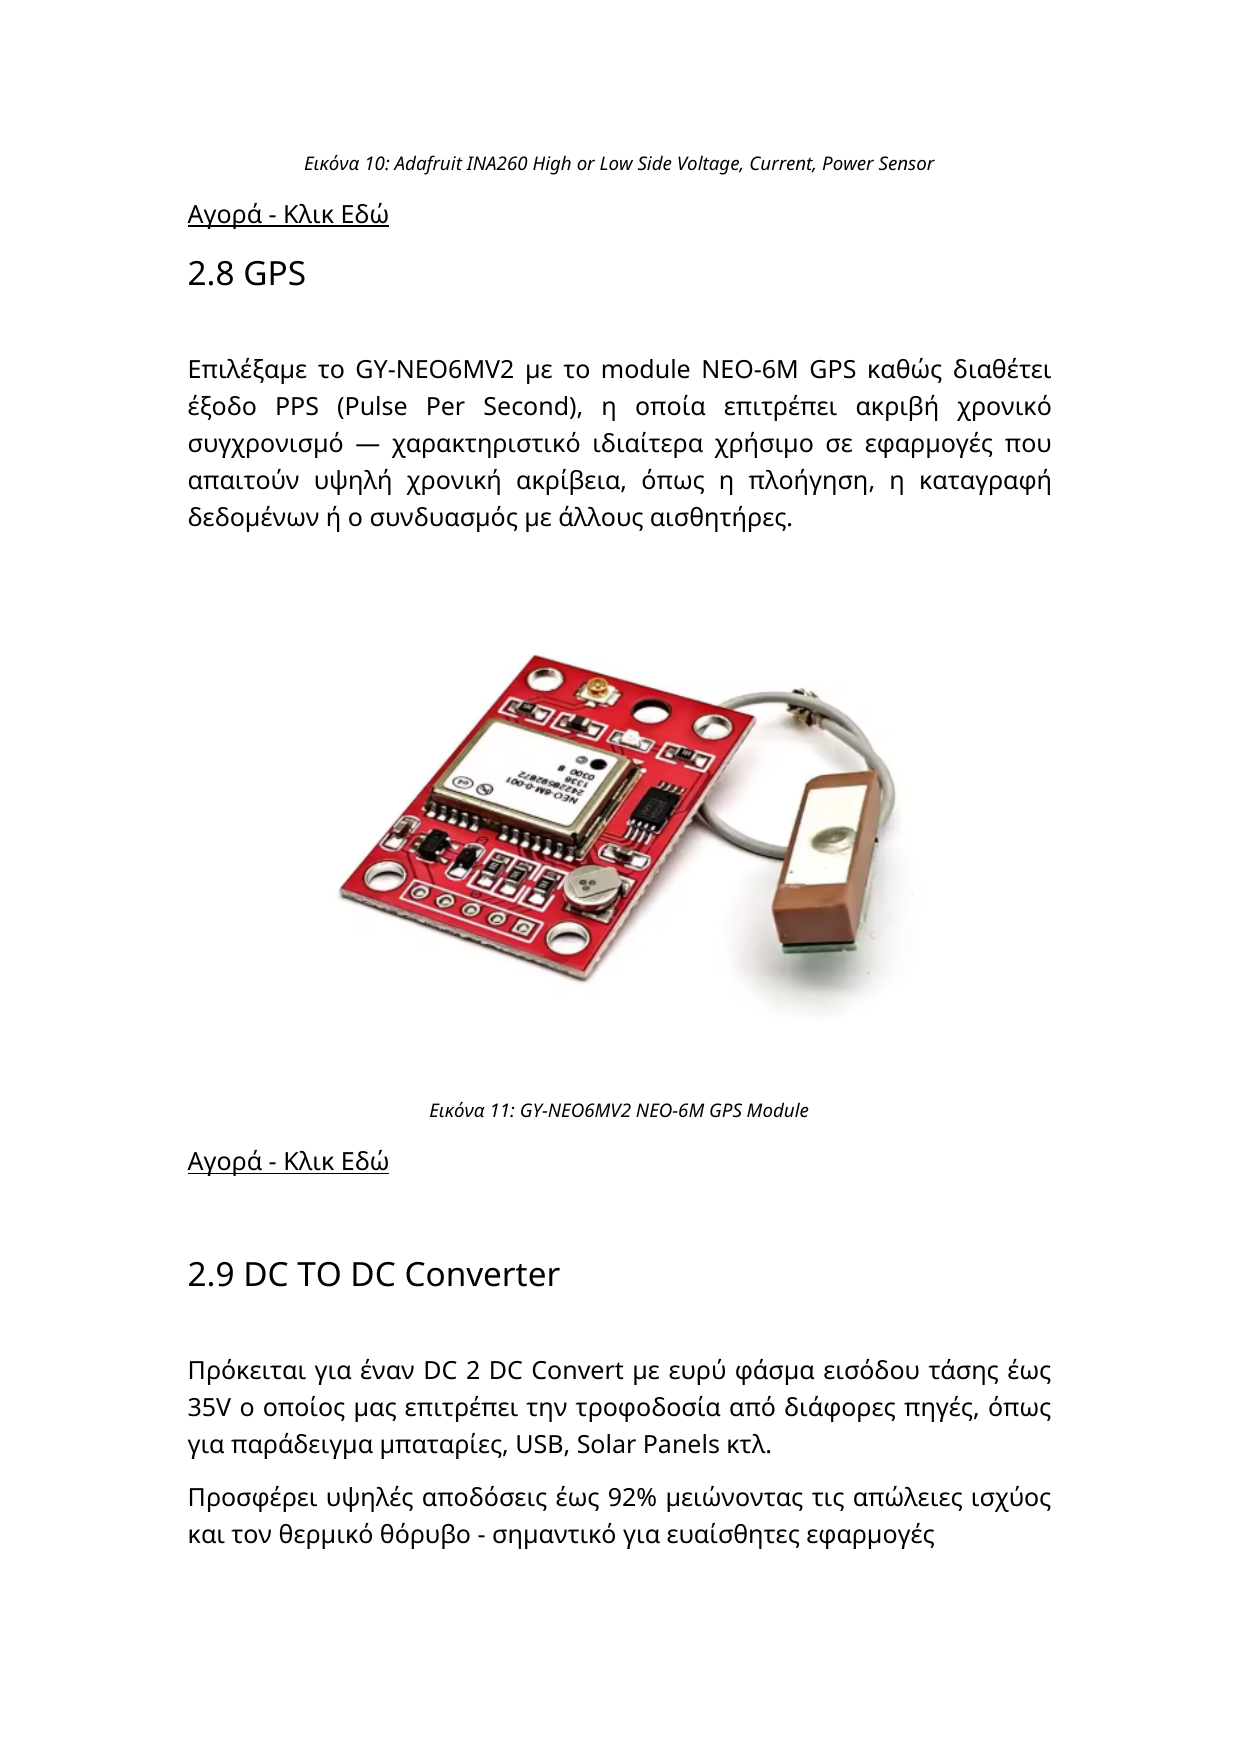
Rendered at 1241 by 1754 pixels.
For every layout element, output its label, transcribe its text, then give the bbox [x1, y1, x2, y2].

text Αγορά - Κλικ Εδώ [187, 196, 1053, 230]
text Προσφέρει υψηλές αποδόσεις έως 92% μειώνοντας τις απώλειες ισχύος και τον θερμικό θόρυβο - σημαντικό για ευαίσθητες εφαρμογές [187, 1480, 1053, 1551]
text Επιλέξαμε το GY-NEO6MV2 με το module NEO-6M GPS καθώς διαθέτει έξοδο PPS (Pulse Per Second), η οποία επιτρέπει ακριβή χρονικό συγχρονισμό — χαρακτηριστικό ιδιαίτερα χρήσιμο σε εφαρμογές που απαιτούν υψηλή χρονική ακρίβεια, όπως η πλοήγηση, η καταγραφή δεδομένων ή ο συνδυασμός με άλλους αισθητήρες. [187, 352, 1053, 533]
subtitle 2.9 DC TO DC Converter [187, 1251, 1053, 1296]
text Εικόνα 11: GY-NEO6MV2 NEO-6M GPS Module [187, 1097, 1053, 1123]
text Αγορά - Κλικ Εδώ [187, 1144, 1053, 1178]
subtitle 2.8 GPS [187, 250, 1053, 295]
picture [312, 552, 928, 1078]
text Πρόκειται για έναν DC 2 DC Convert με ευρύ φάσμα εισόδου τάσης έως 35V ο οποίος μας επιτρέπει την τροφοδοσία από διάφορες πηγές, όπως για παράδειγμα μπαταρίες, USB, Solar Panels κτλ. [187, 1353, 1053, 1461]
text Εικόνα 10: Adafruit INA260 High or Low Side Voltage, Current, Power Sensor [187, 150, 1053, 176]
